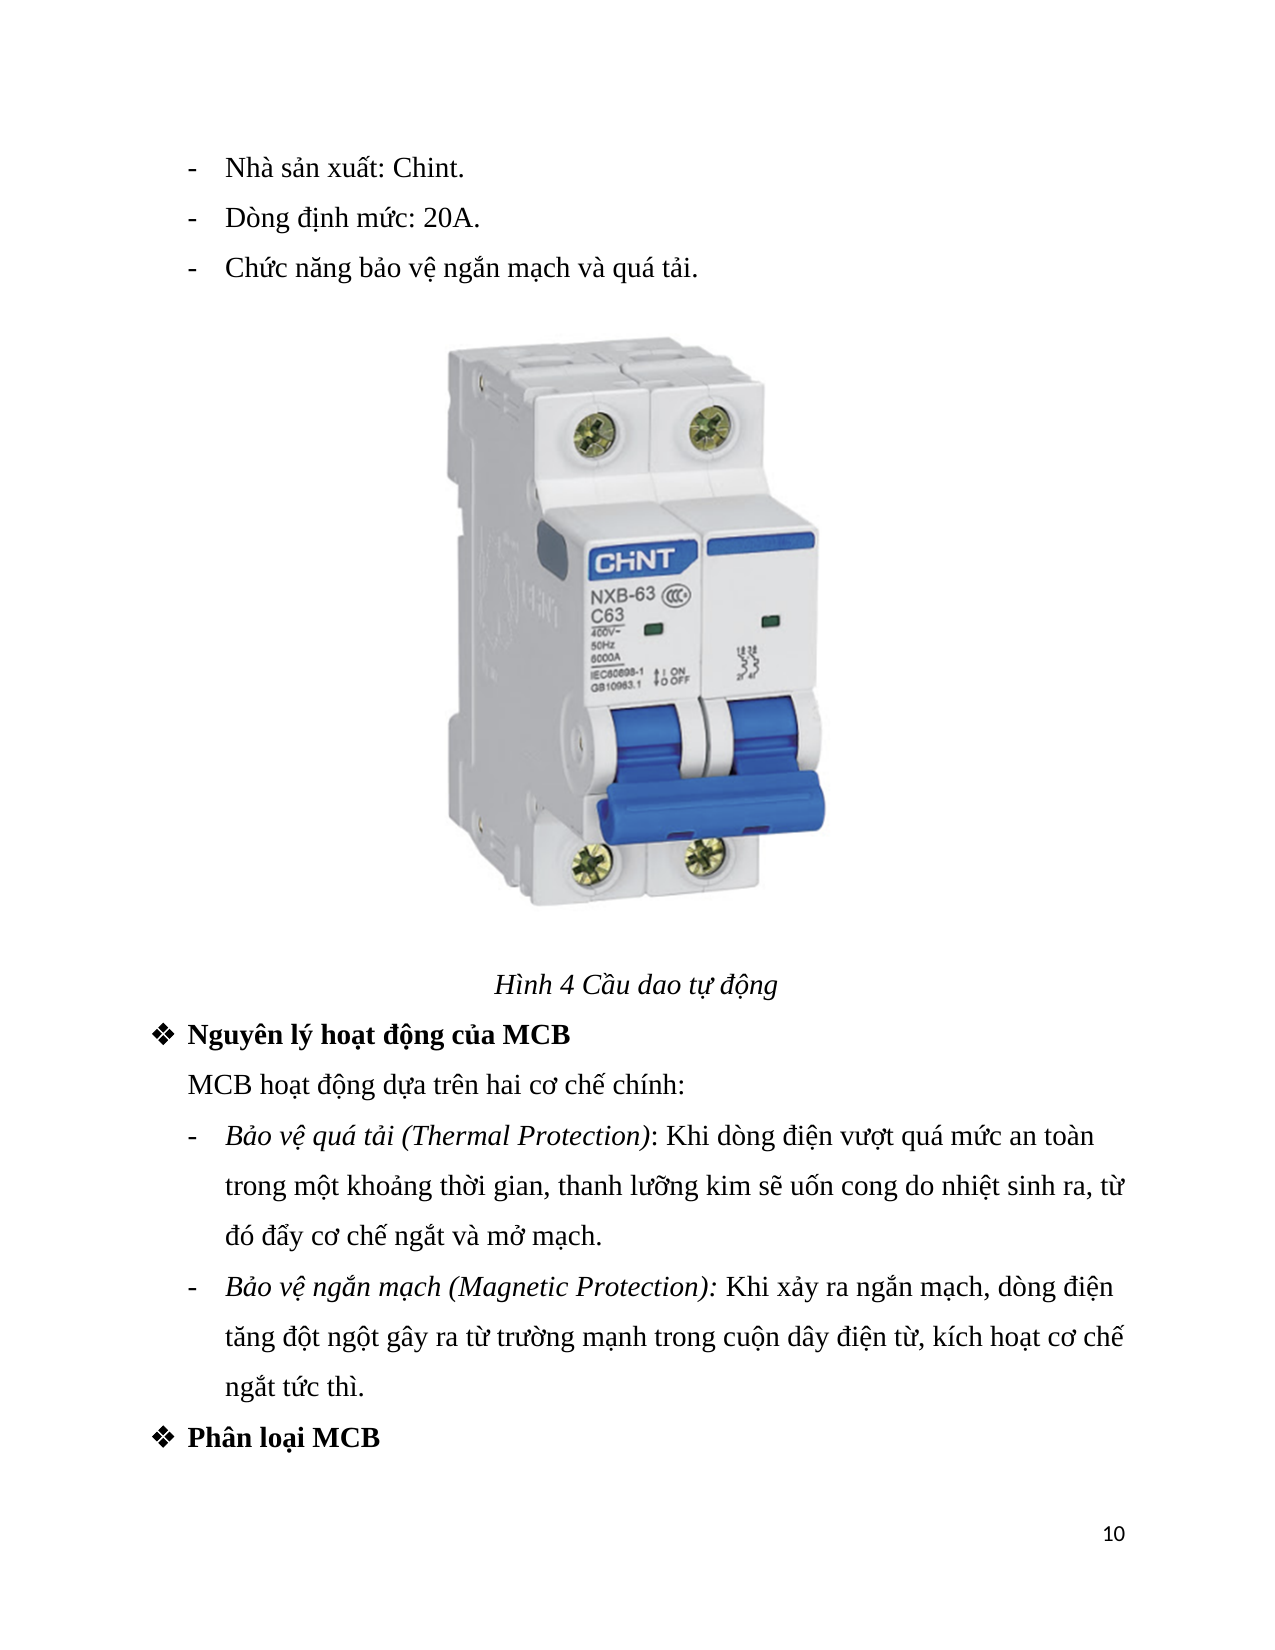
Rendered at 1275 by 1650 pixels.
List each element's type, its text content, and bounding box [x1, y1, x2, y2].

list Phân loại MCB [150, 1420, 1125, 1453]
list Bảo vệ ngắn mạch (Magnetic Protection): Khi xảy ra ngắn mạch, dòng điện tăng đột ngột gây ra từ trường mạnh trong cuộn dây điện từ, kích hoạt cơ chế ngắt tức thì. [187, 1269, 1125, 1403]
picture [401, 301, 874, 950]
list Nguyên lý hoạt động của MCB [150, 1017, 1125, 1051]
text MCB hoạt động dựa trên hai cơ chế chính: [150, 1067, 1125, 1101]
list Bảo vệ quá tải (Thermal Protection): Khi dòng điện vượt quá mức an toàn trong một khoảng thời gian, thanh lưỡng kim sẽ uốn cong do nhiệt sinh ra, từ đó đẩy cơ chế ngắt và mở mạch. [187, 1118, 1125, 1252]
list Chức năng bảo vệ ngắn mạch và quá tải. [187, 251, 1125, 284]
list Dòng định mức: 20A. [187, 200, 1125, 234]
list Nhà sản xuất: Chint. [187, 150, 1125, 183]
text Hình 4 Cầu dao tự động [150, 967, 1125, 1000]
